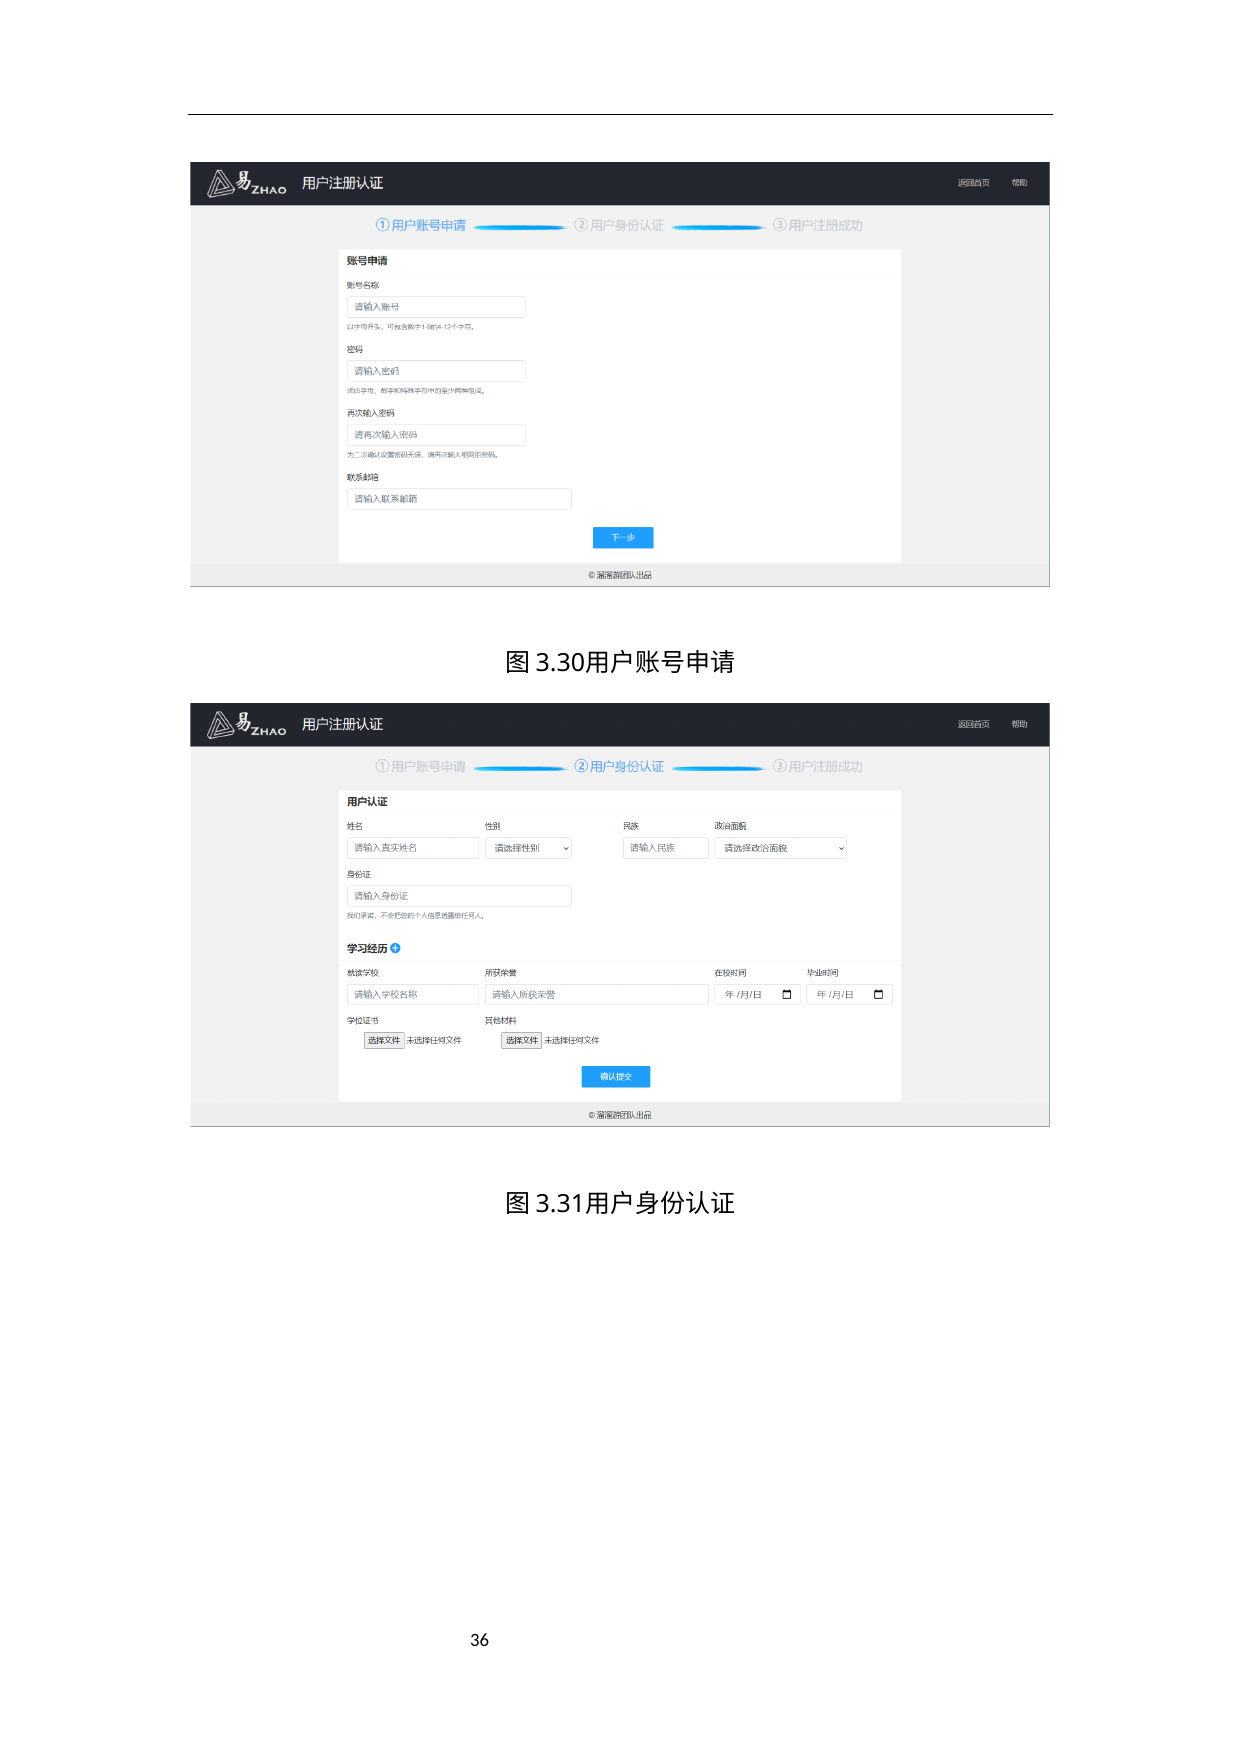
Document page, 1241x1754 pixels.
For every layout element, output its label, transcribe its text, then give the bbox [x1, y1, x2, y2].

picture [190, 703, 1050, 1127]
picture [190, 162, 1050, 587]
